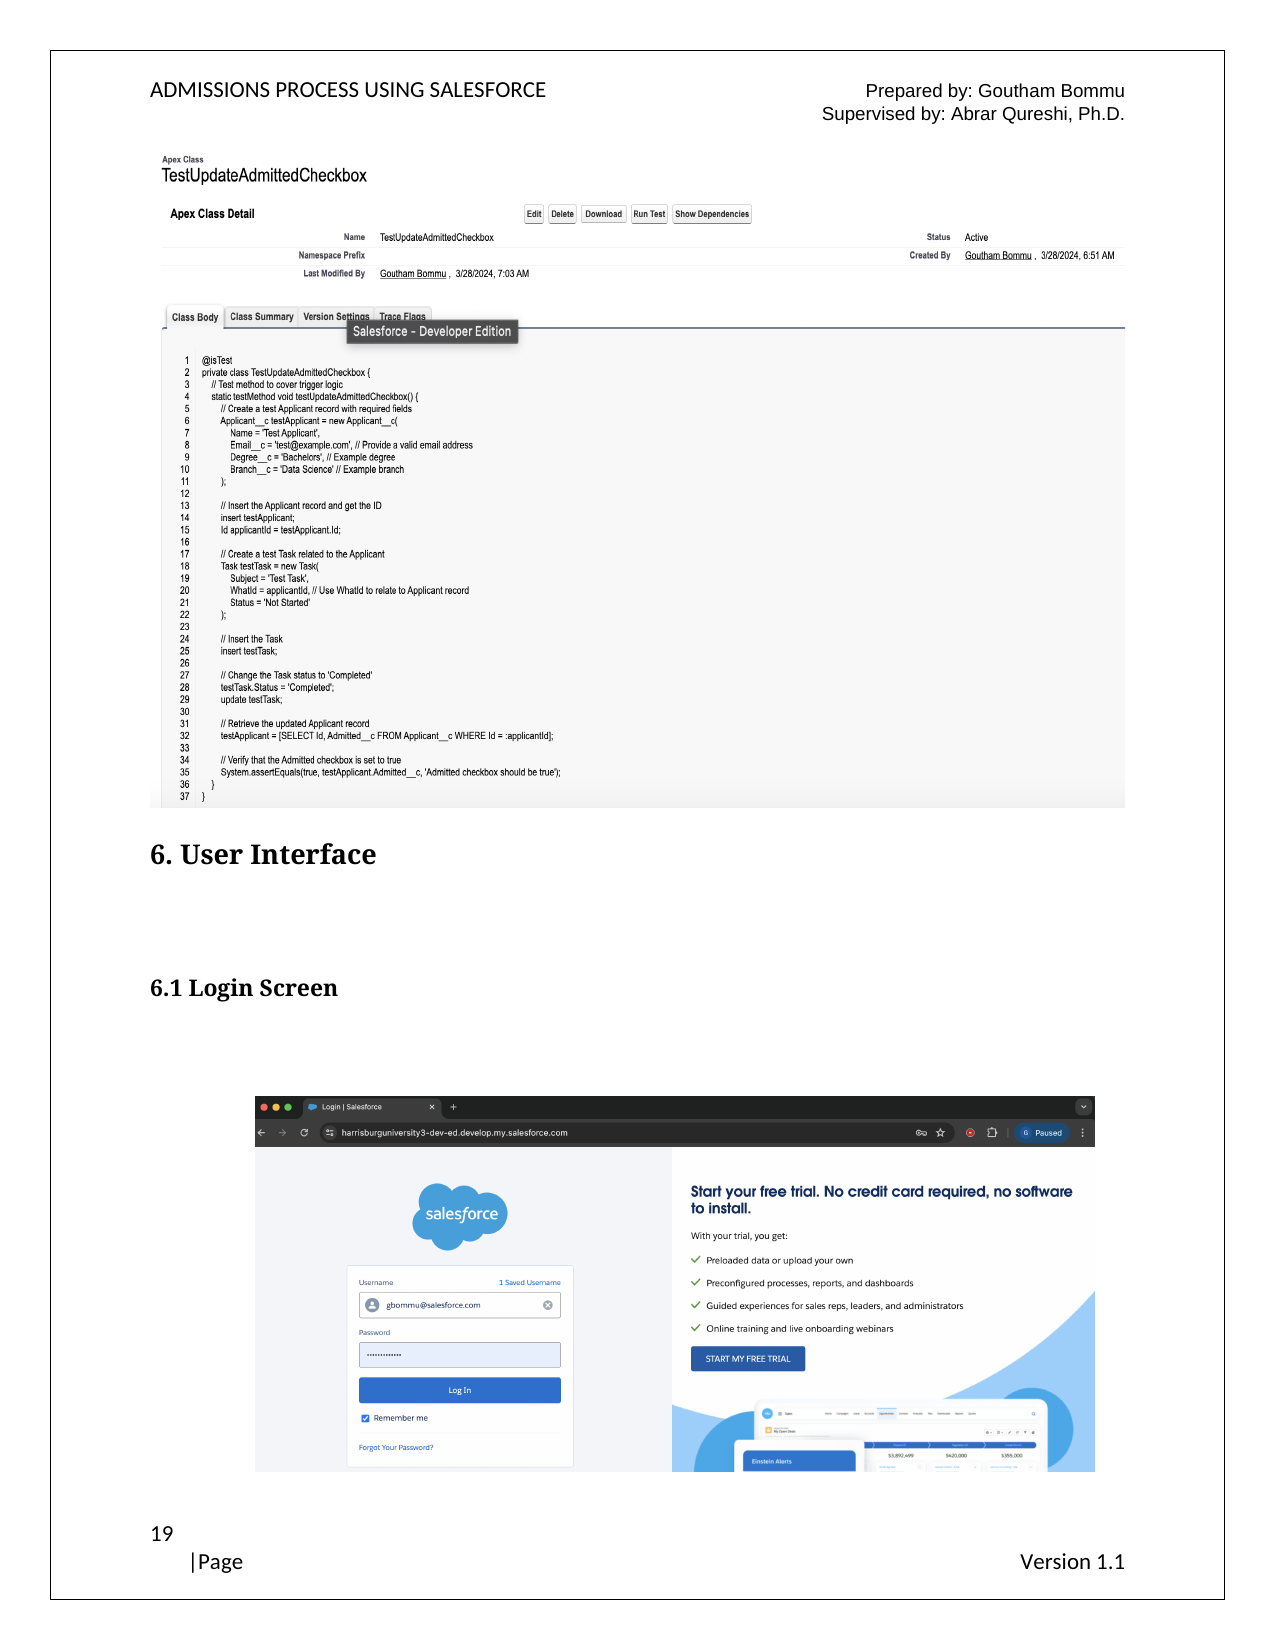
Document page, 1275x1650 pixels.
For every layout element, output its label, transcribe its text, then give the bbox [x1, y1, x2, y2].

text 6.1 Login Screen [150, 972, 1125, 1003]
picture [150, 150, 1125, 808]
picture [255, 1096, 1095, 1472]
text 6. User Interface [150, 835, 1125, 872]
